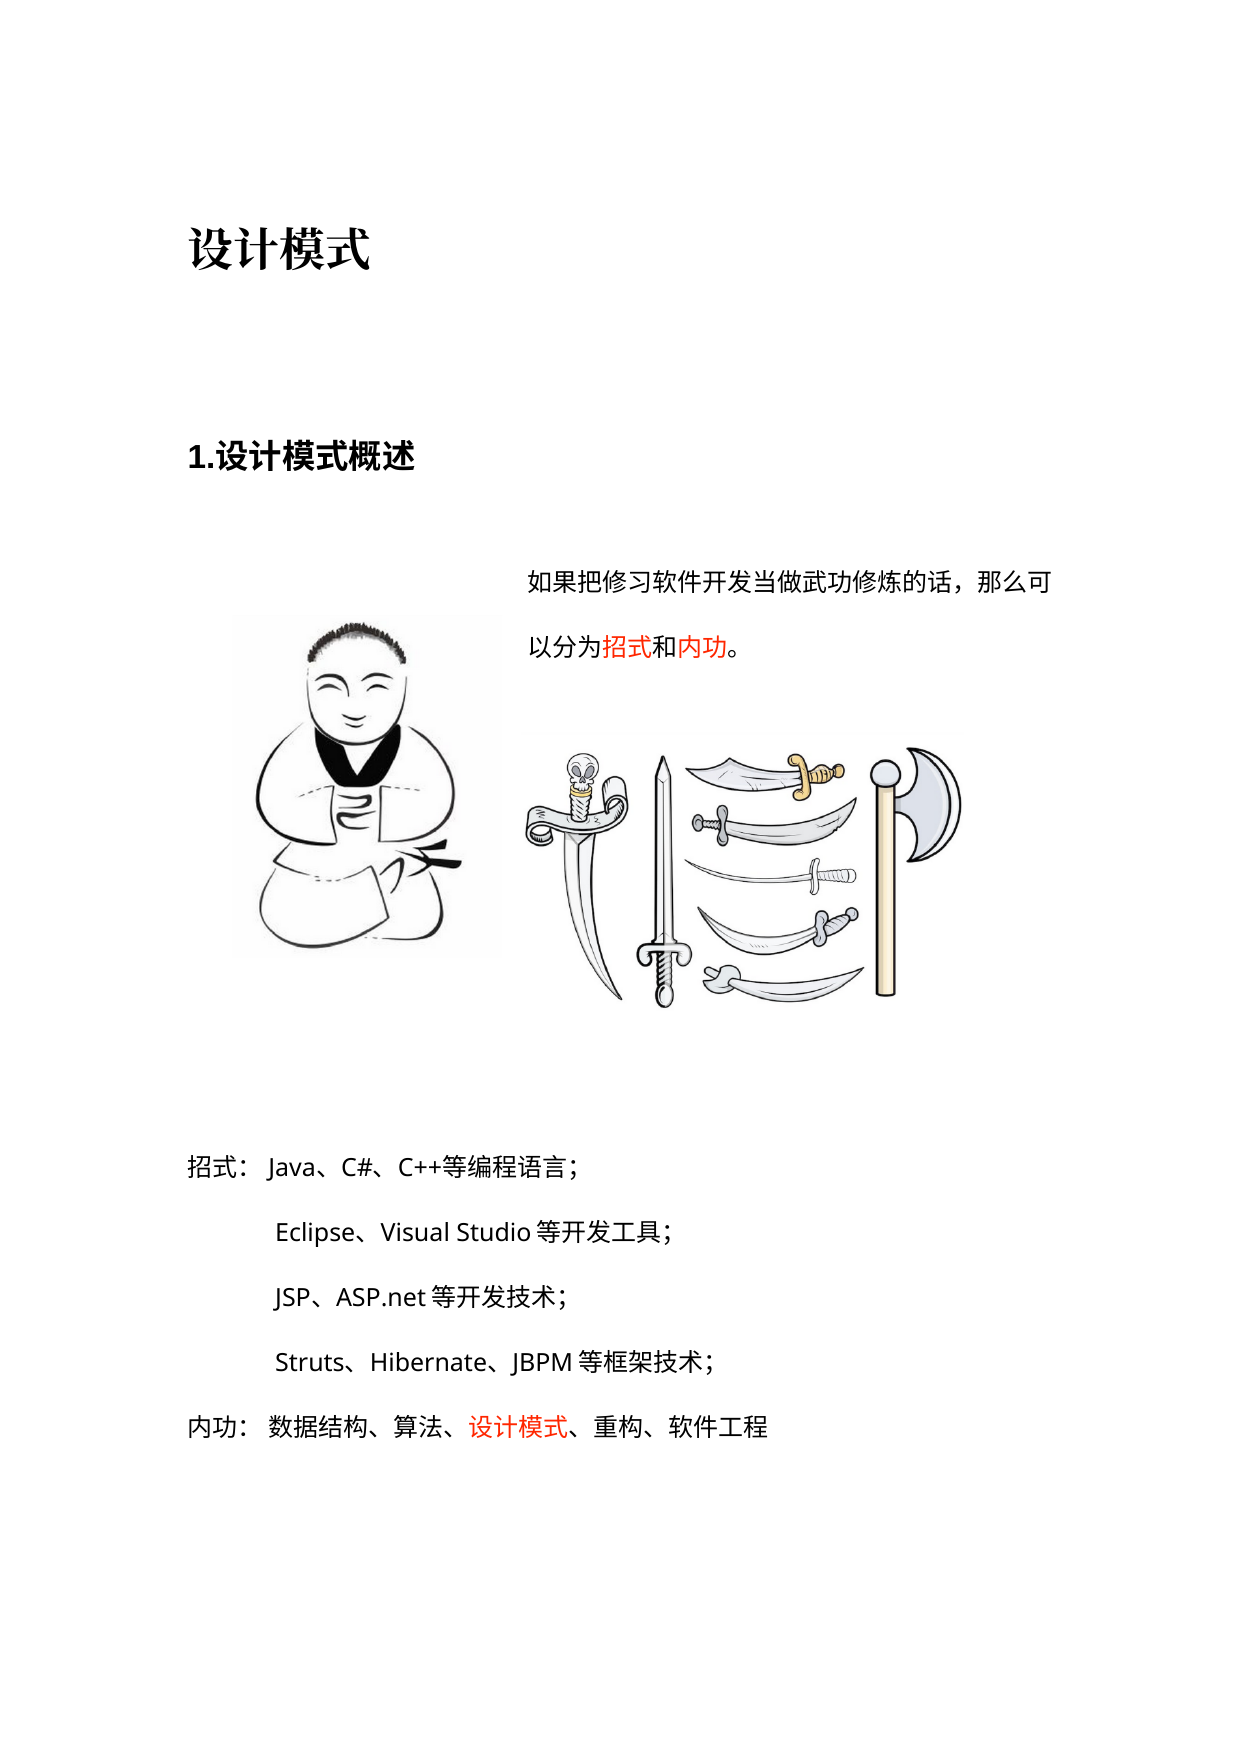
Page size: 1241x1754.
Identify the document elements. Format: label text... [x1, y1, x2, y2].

picture [231, 615, 503, 958]
text Eclipse、Visual Studio等开发工具； [187, 1198, 1053, 1263]
subtitle 1.设计模式概述 [187, 421, 1053, 486]
text 内功： 数据结构、算法、设计模式、重构、软件工程 [187, 1393, 1053, 1458]
text JSP、ASP.net等开发技术； [187, 1263, 1053, 1328]
picture [519, 732, 964, 1012]
text Struts、Hibernate、JBPM等框架技术； [187, 1328, 1053, 1393]
subtitle 设计模式 [187, 197, 1053, 295]
text 招式： Java、C#、C++等编程语言； [187, 1133, 1053, 1198]
text 如果把修习软件开发当做武功修炼的话，那么可以分为招式和内功。 [187, 548, 1053, 678]
